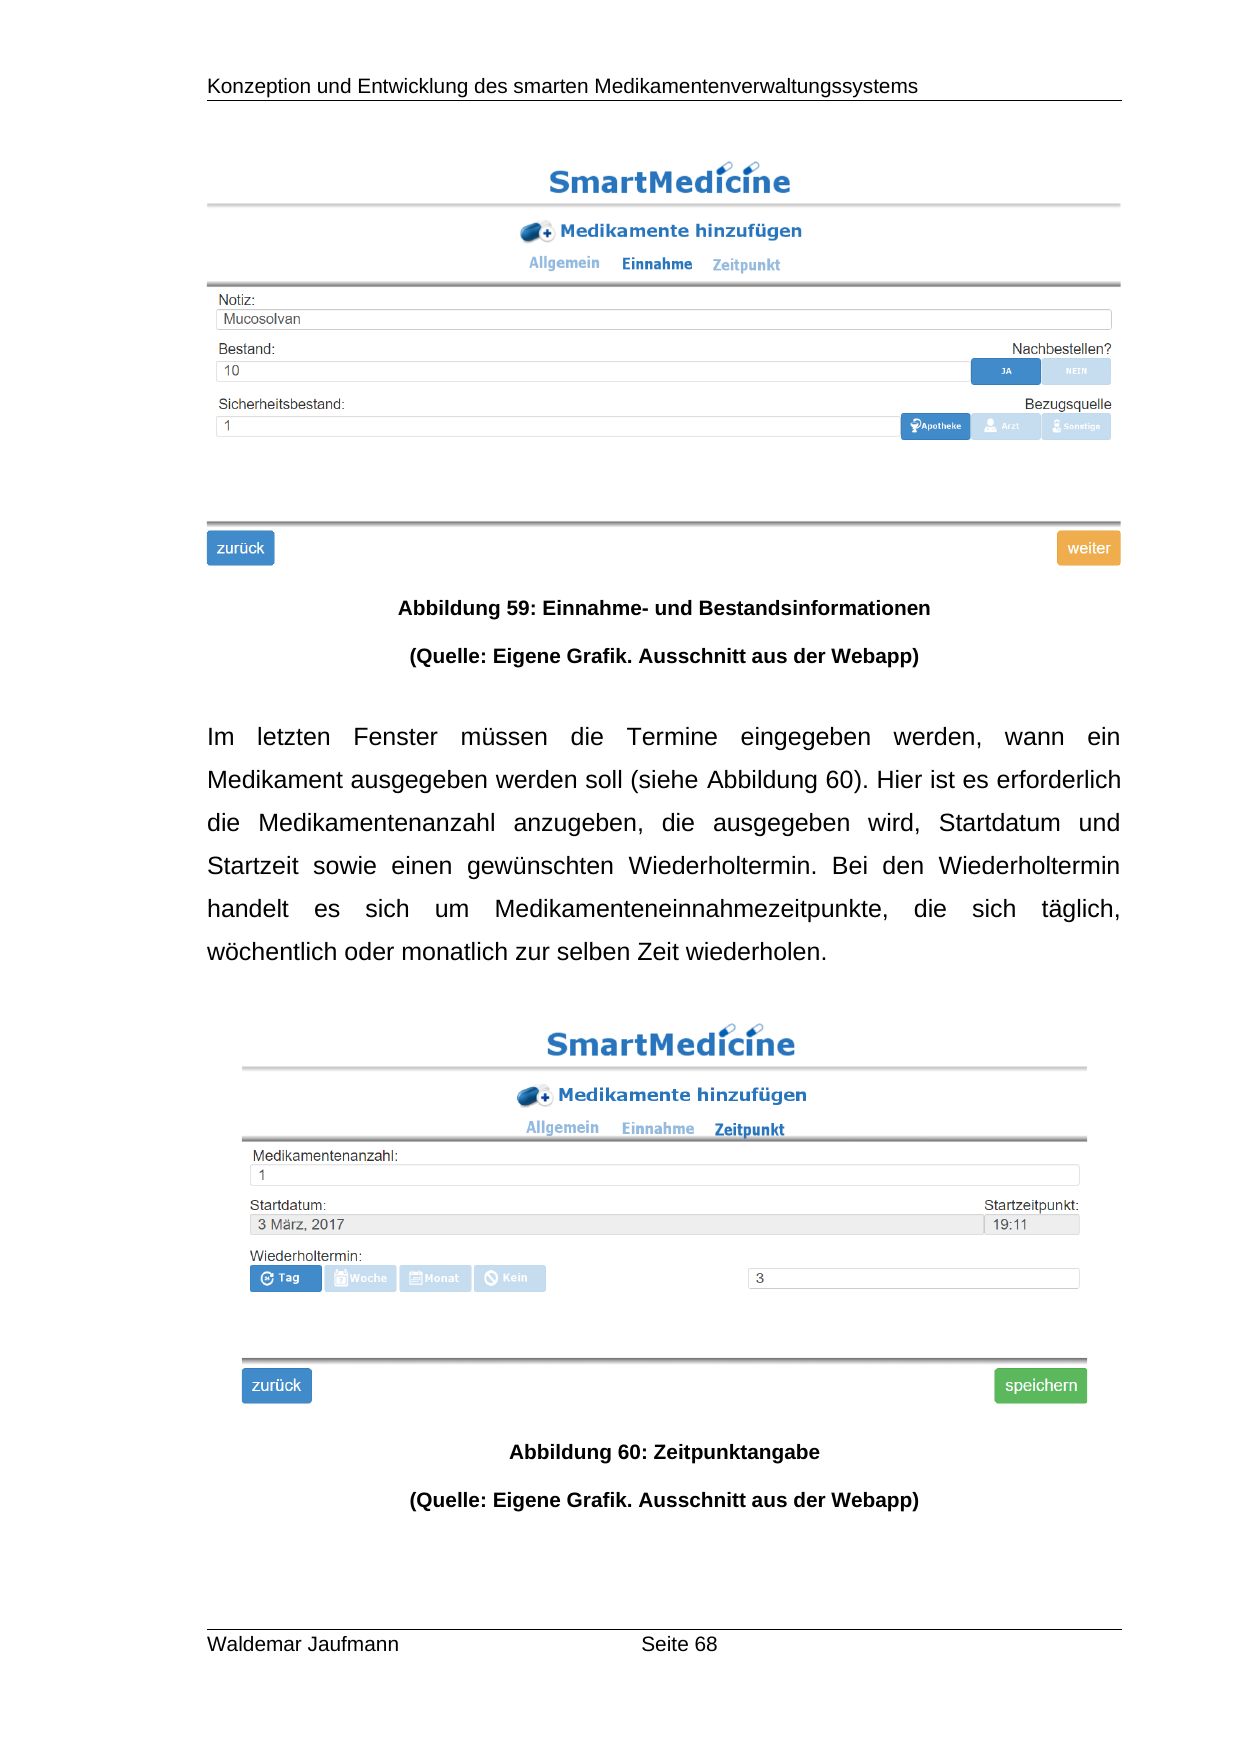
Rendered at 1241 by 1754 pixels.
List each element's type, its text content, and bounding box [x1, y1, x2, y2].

picture [241, 1023, 1088, 1413]
text Abbildung 59: Einnahme- und Bestandsinformationen [207, 596, 1122, 620]
text Abbildung 60: Zeitpunktangabe [207, 1439, 1122, 1463]
picture [206, 161, 1121, 584]
text (Quelle: Eigene Grafik. Ausschnitt aus der Webapp) [207, 644, 1122, 668]
text (Quelle: Eigene Grafik. Ausschnitt aus der Webapp) [207, 1488, 1122, 1512]
text Im letzten Fenster müssen die Termine eingegeben werden, wann ein Medikament ausgegeben werden soll (siehe Abbildung 60). Hier ist es erforderlich die Medikamentenanzahl anzugeben, die ausgegeben wird, Startdatum und Startzeit sowie einen gewünschten Wiederholtermin. Bei den Wiederholtermin handelt es sich um Medikamenteneinnahmezeitpunkte, die sich täglich, wöchentlich oder monatlich zur selben Zeit wiederholen. [207, 721, 1122, 966]
